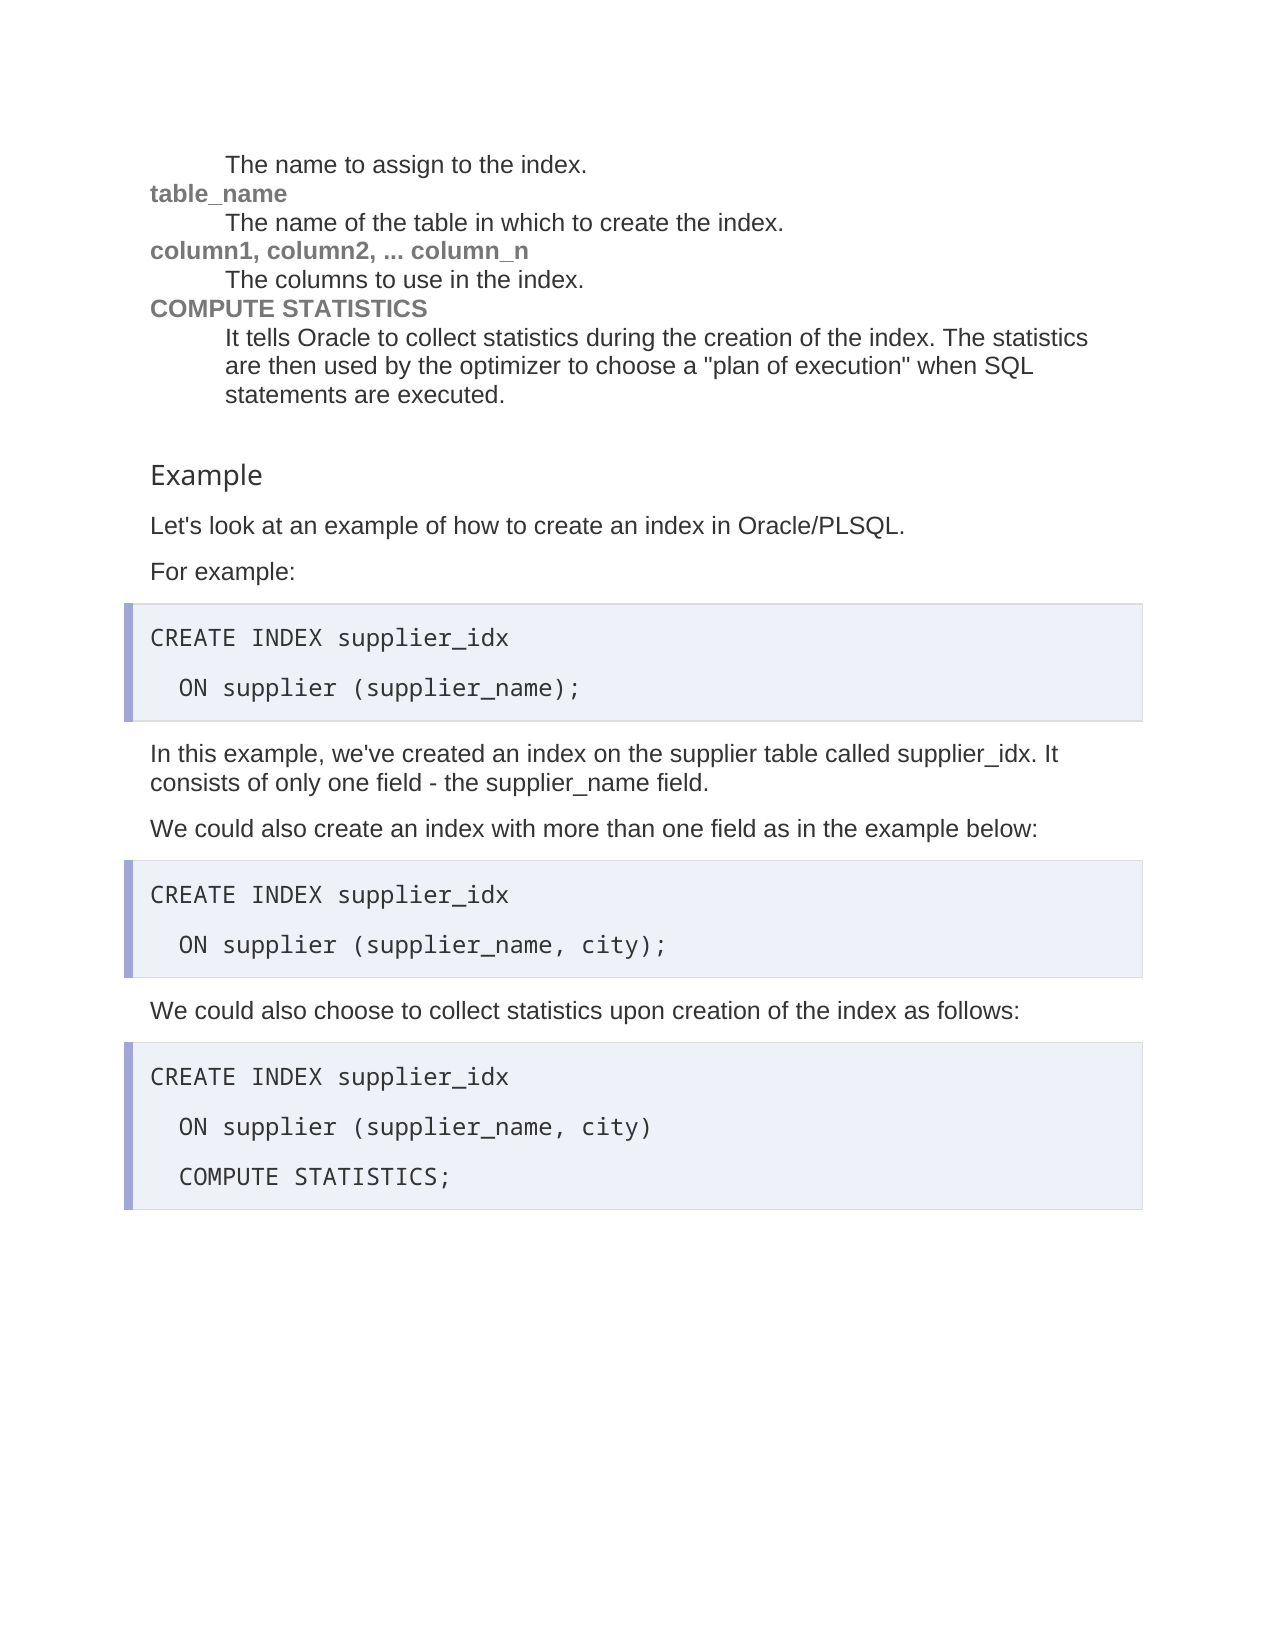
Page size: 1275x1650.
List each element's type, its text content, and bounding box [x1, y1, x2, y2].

text The name to assign to the index. [225, 150, 1125, 179]
text COMPUTE STATISTICS; [133, 1141, 1142, 1209]
text The columns to use in the index. [225, 265, 1125, 294]
text ON supplier (supplier_name, city); [133, 909, 1142, 977]
text In this example, we've created an index on the supplier table called supplier_idx. It consists of only one field - the supplier_name field. [150, 739, 1125, 797]
text COMPUTE STATISTICS [150, 294, 1125, 322]
text The name of the table in which to create the index. [225, 207, 1125, 236]
text Let's look at an example of how to create an index in Oracle/PLSQL. [150, 511, 1125, 540]
text CREATE INDEX supplier_idx [133, 1043, 1142, 1091]
text CREATE INDEX supplier_idx [133, 861, 1142, 909]
text table_name [150, 179, 1125, 207]
text ON supplier (supplier_name); [133, 653, 1142, 720]
text ON supplier (supplier_name, city) [133, 1091, 1142, 1141]
text We could also create an index with more than one field as in the example below: [150, 814, 1125, 842]
text We could also choose to collect statistics upon creation of the index as follows: [150, 996, 1125, 1024]
text CREATE INDEX supplier_idx [133, 605, 1142, 653]
text It tells Oracle to collect statistics during the creation of the index. The statistics are then used by the optimizer to choose a "plan of execution" when SQL statements are executed. [225, 322, 1125, 409]
text For example: [150, 557, 1125, 586]
text column1, column2, ... column_n [150, 236, 1125, 265]
text Example [150, 456, 1125, 494]
